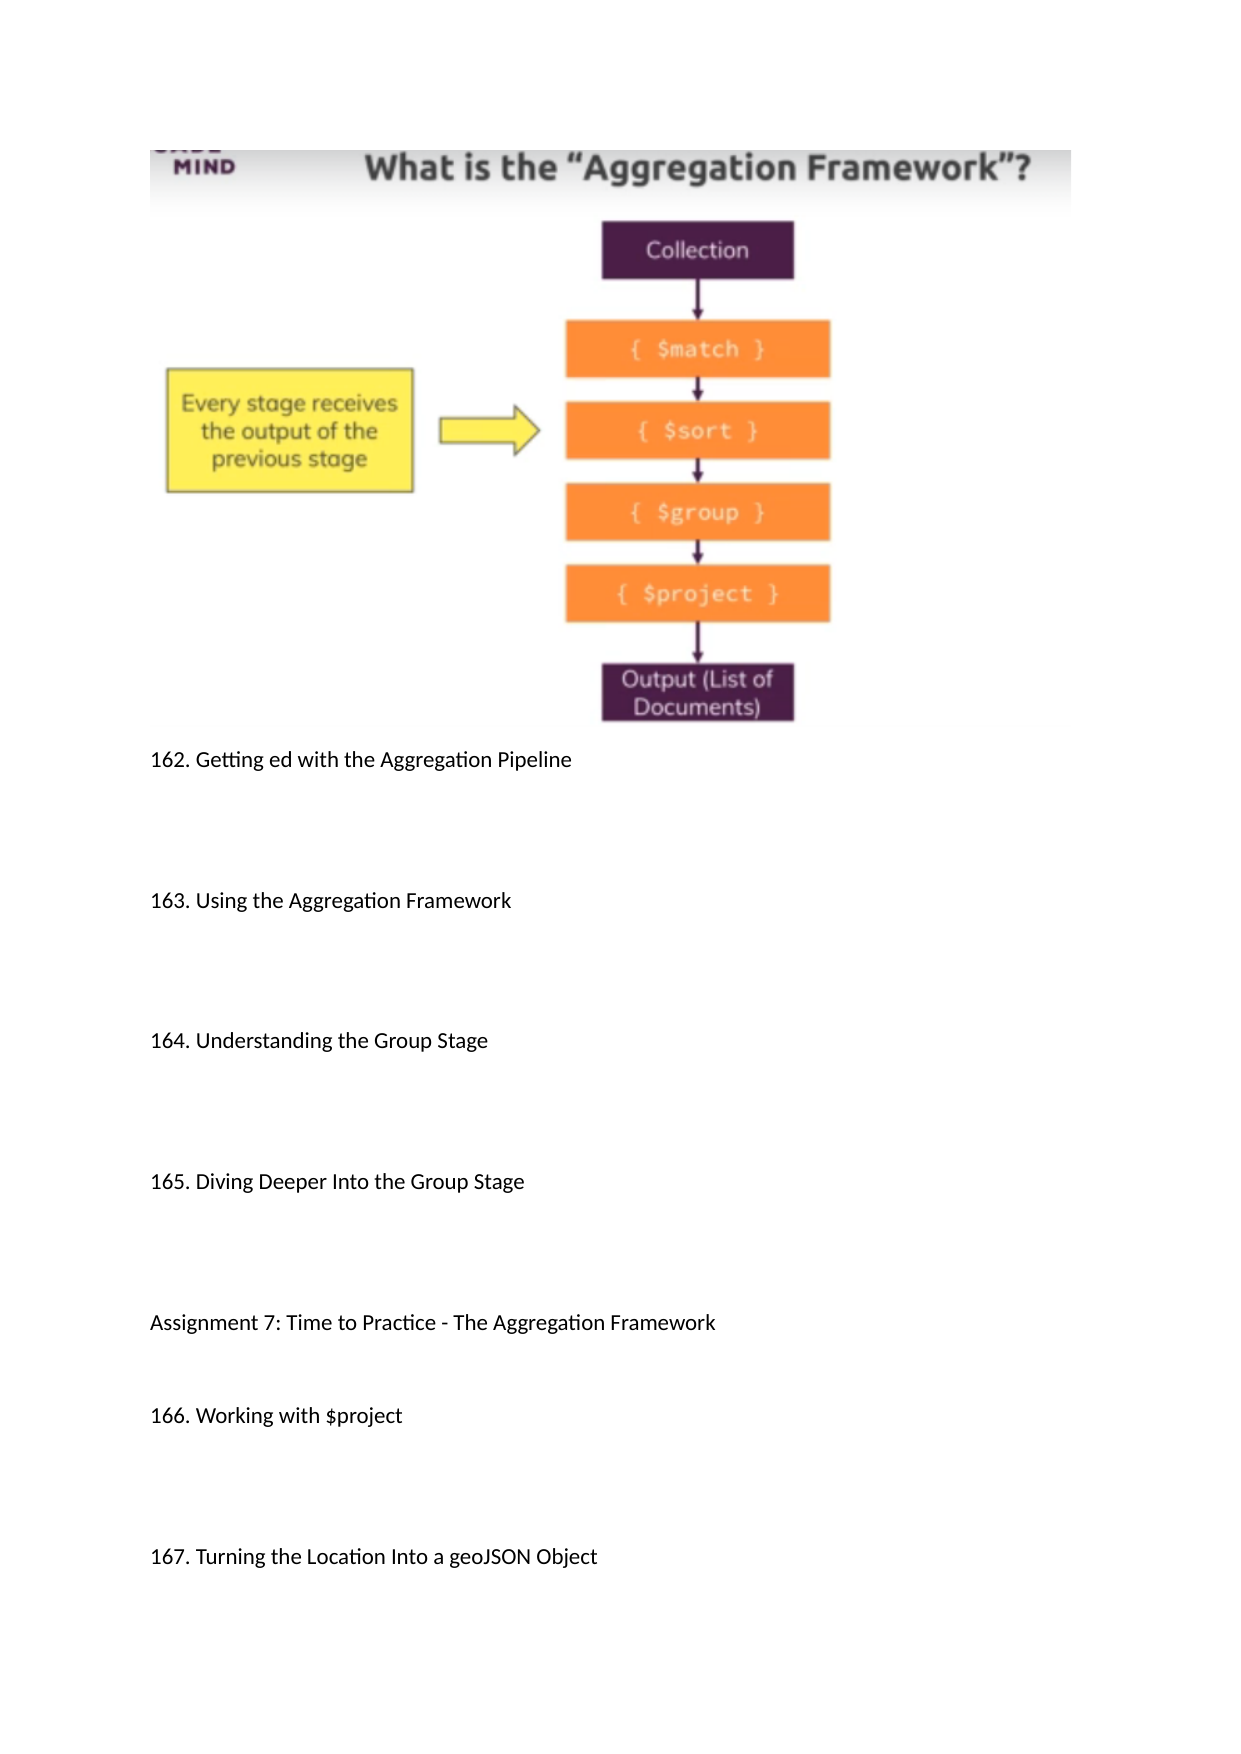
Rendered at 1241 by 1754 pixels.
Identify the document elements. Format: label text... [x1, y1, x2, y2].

text 165. Diving Deeper Into the Group Stage [150, 1167, 1090, 1195]
text 167. Turning the Location Into a geoJSON Object [150, 1542, 1090, 1570]
text Assignment 7: Time to Practice - The Aggregation Framework [150, 1308, 1090, 1336]
text 166. Working with $project [150, 1401, 1090, 1429]
text 164. Understanding the Group Stage [150, 1026, 1090, 1054]
picture [150, 150, 1072, 727]
text 162. Getting ed with the Aggregation Pipeline [150, 745, 1090, 773]
text 163. Using the Aggregation Framework [150, 886, 1090, 914]
